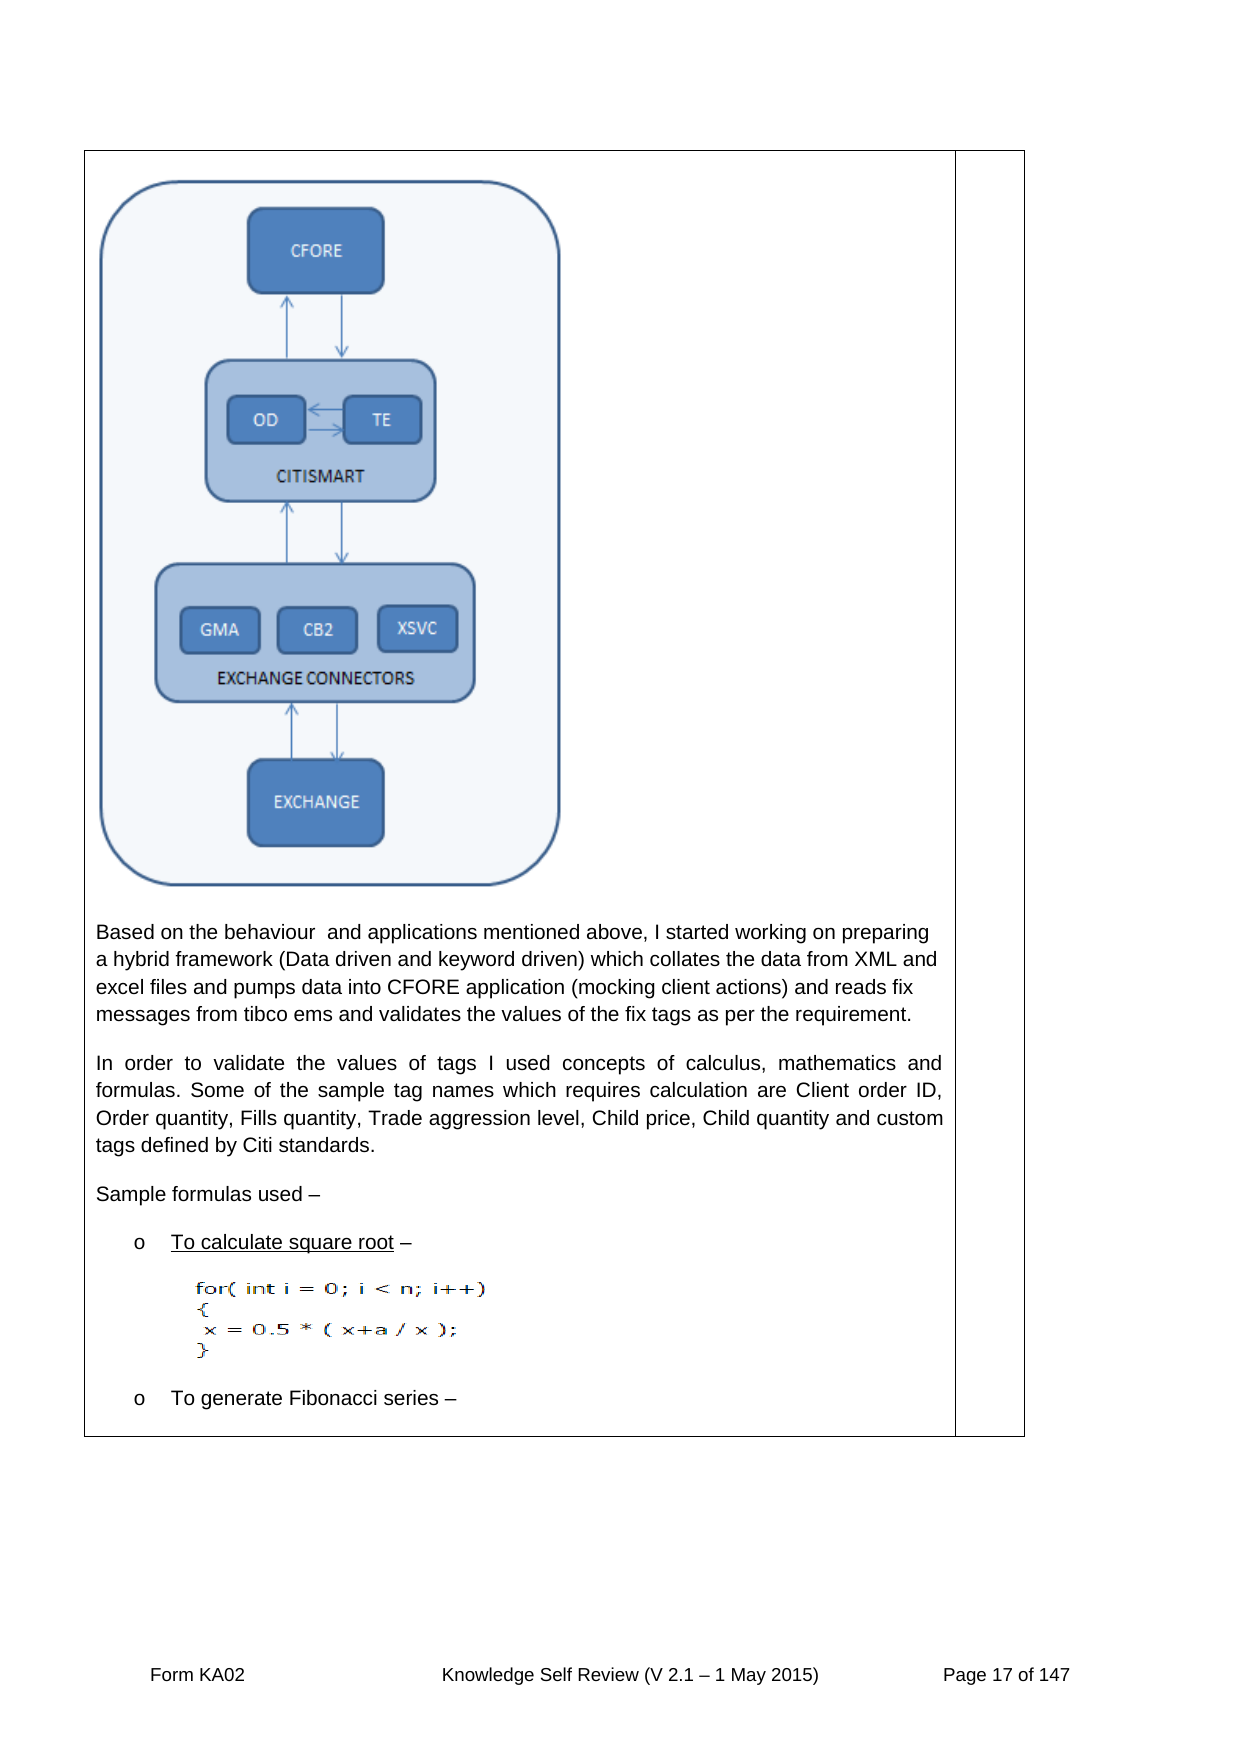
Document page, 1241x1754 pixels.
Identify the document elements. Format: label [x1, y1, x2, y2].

table_cell [956, 151, 1024, 1436]
picture [188, 1280, 514, 1362]
table_cell [85, 151, 955, 1436]
picture [95, 171, 566, 896]
